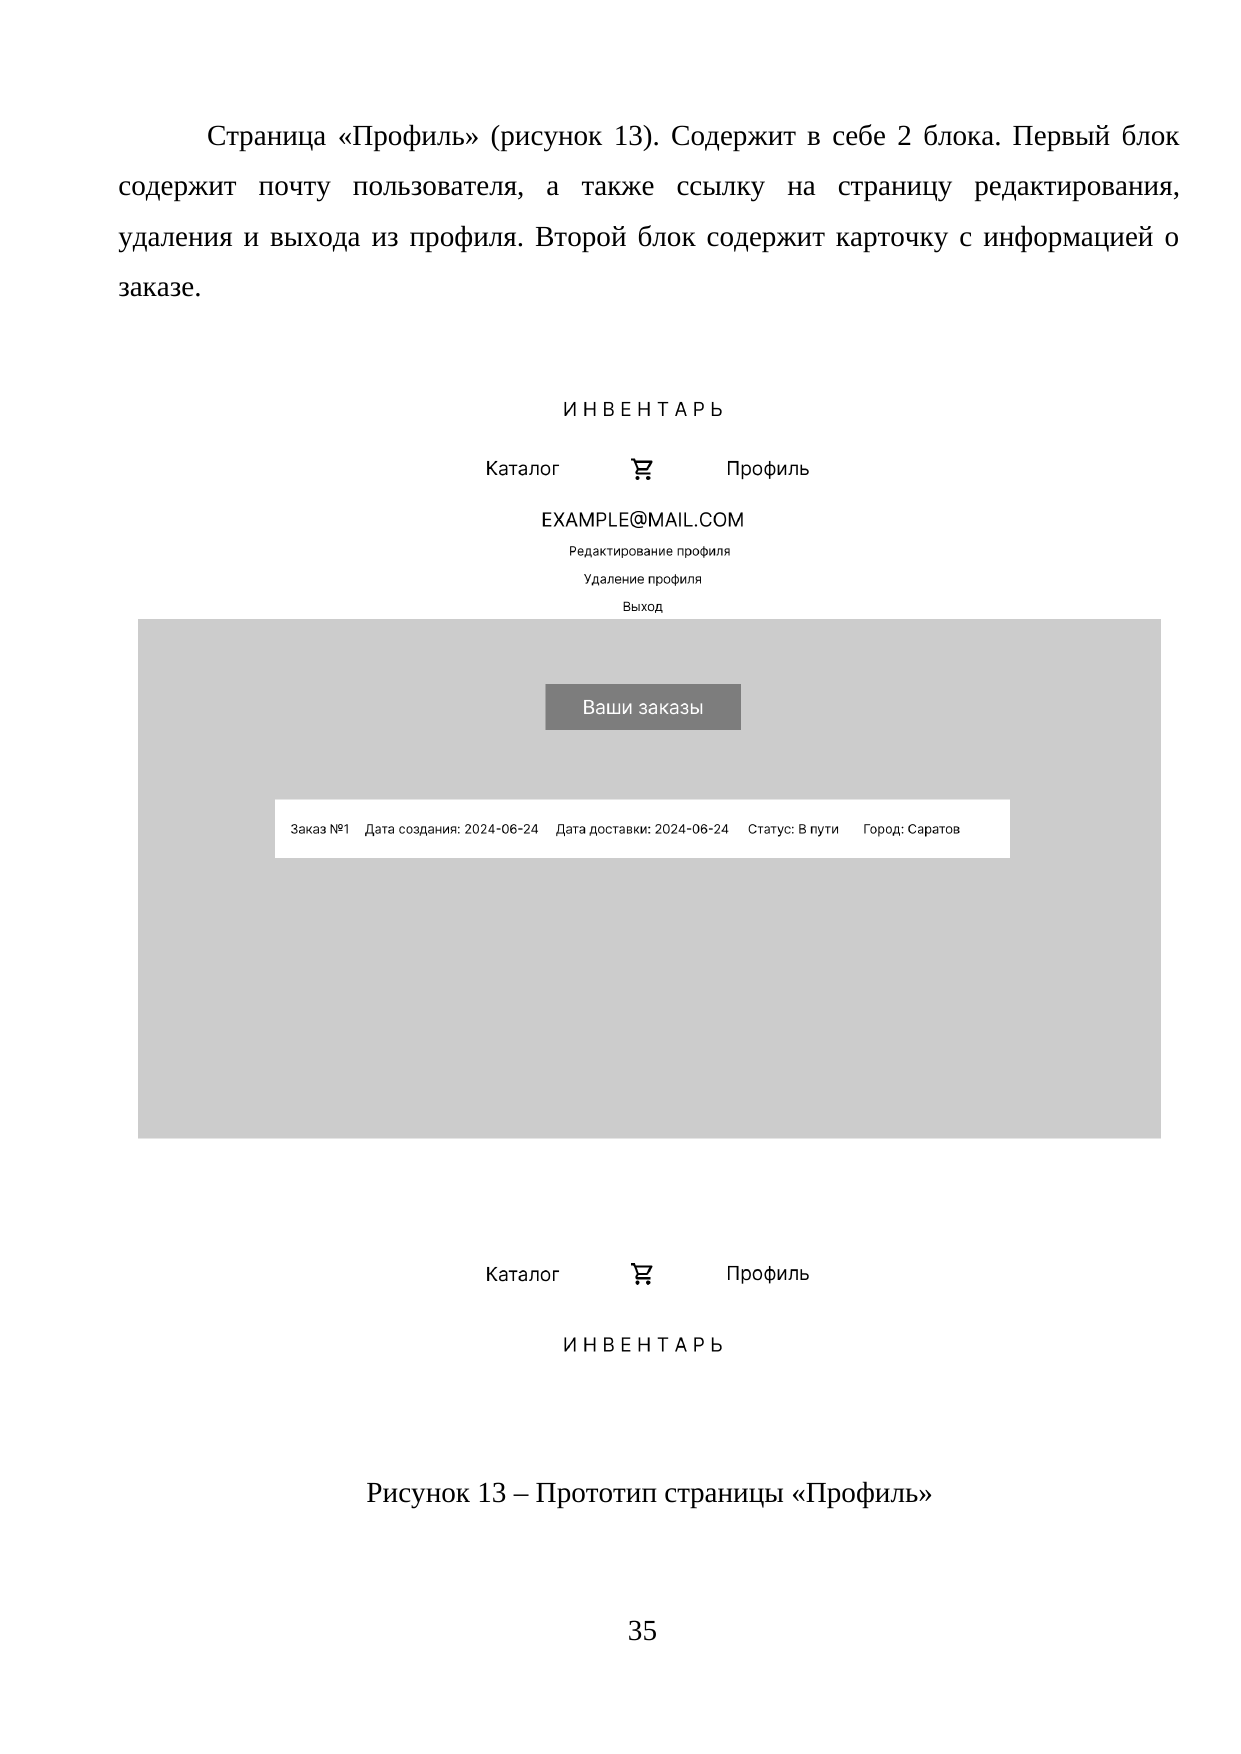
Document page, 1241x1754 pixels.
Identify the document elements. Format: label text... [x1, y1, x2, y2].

picture [138, 344, 1161, 1409]
text Рисунок 13 – Прототип страницы «Профиль» [118, 1475, 1181, 1509]
text Страница «Профиль» (рисунок 13). Содержит в себе 2 блока. Первый блок содержит почту пользователя, а также ссылку на страницу редактирования, удаления и выхода из профиля. Второй блок содержит карточку с информацией о заказе. [118, 118, 1181, 303]
